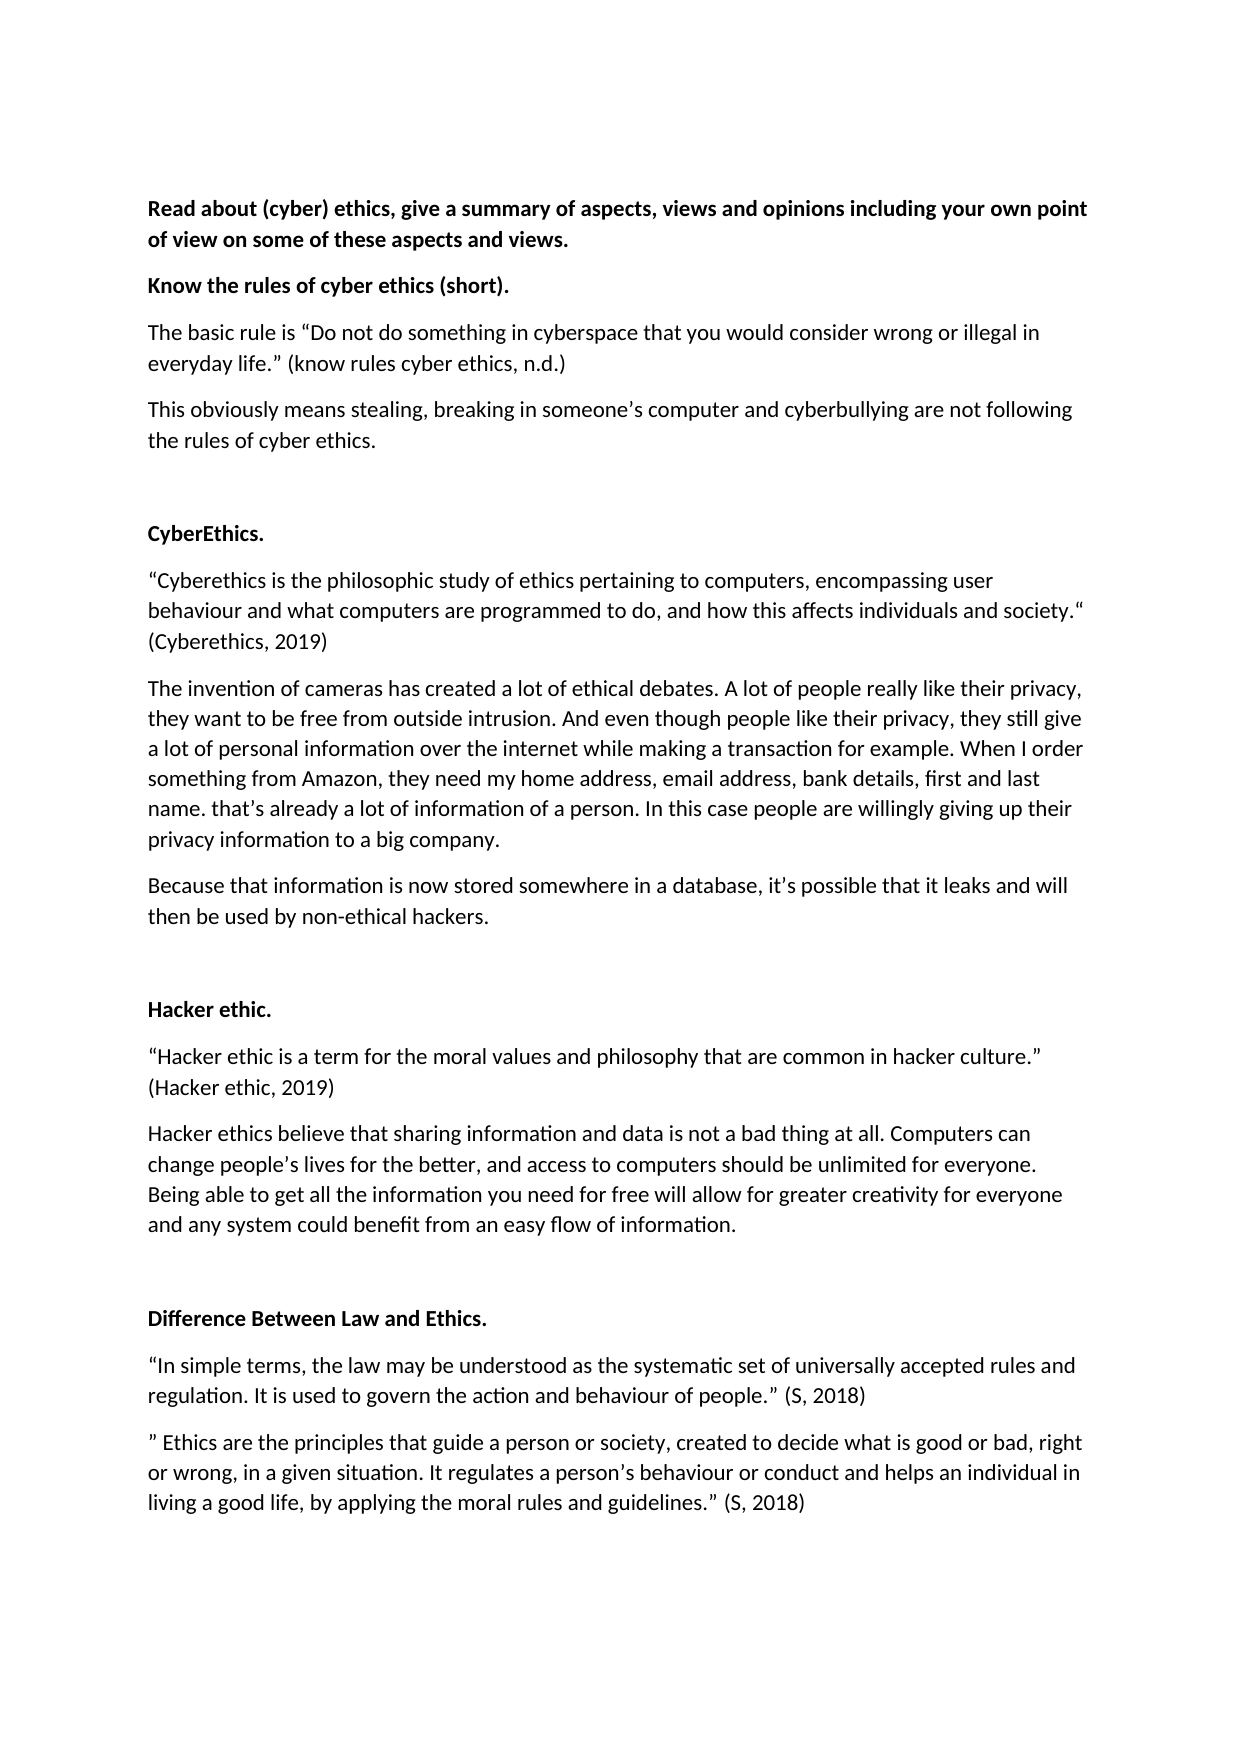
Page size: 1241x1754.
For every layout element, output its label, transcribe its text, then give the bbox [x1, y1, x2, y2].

text This obviously means stealing, breaking in someone’s computer and cyberbullying are not following the rules of cyber ethics. [148, 396, 1093, 454]
text Difference Between Law and Ethics. [148, 1304, 1093, 1332]
text “Hacker ethic is a term for the moral values and philosophy that are common in hacker culture.” [148, 1042, 1093, 1101]
text Hacker ethic. [148, 996, 1093, 1023]
text The invention of cameras has created a lot of ethical debates. A lot of people really like their privacy, they want to be free from outside intrusion. And even though people like their privacy, they still give a lot of personal information over the internet while making a transaction for example. When I order something from Amazon, they need my home address, email address, bank details, first and last name. that’s already a lot of information of a person. In this case people are willingly giving up their privacy information to a big company. [148, 674, 1093, 853]
text Read about (cyber) ethics, give a summary of aspects, views and opinions including your own point of view on some of these aspects and views. [148, 194, 1093, 253]
text The basic rule is “Do not do something in cyberspace that you would consider wrong or illegal in everyday life.” [148, 318, 1093, 377]
text Hacker ethics believe that sharing information and data is not a bad thing at all. Computers can change people’s lives for the better, and access to computers should be unlimited for everyone. Being able to get all the information you need for free will allow for greater creativity for everyone and any system could benefit from an easy flow of information. [148, 1119, 1093, 1238]
text “Cyberethics is the philosophic study of ethics pertaining to computers, encompassing user behaviour and what computers are programmed to do, and how this affects individuals and society.“ [148, 566, 1093, 655]
text Know the rules of cyber ethics (short). [148, 272, 1093, 299]
text CyberEthics. [148, 519, 1093, 547]
text “In simple terms, the law may be understood as the systematic set of universally accepted rules and regulation. It is used to govern the action and behaviour of people.” [148, 1351, 1093, 1409]
text ” Ethics are the principles that guide a person or society, created to decide what is good or bad, right or wrong, in a given situation. It regulates a person’s behaviour or conduct and helps an individual in living a good life, by applying the moral rules and guidelines.” [148, 1428, 1093, 1516]
text Because that information is now stored somewhere in a database, it’s possible that it leaks and will then be used by non-ethical hackers. [148, 872, 1093, 930]
